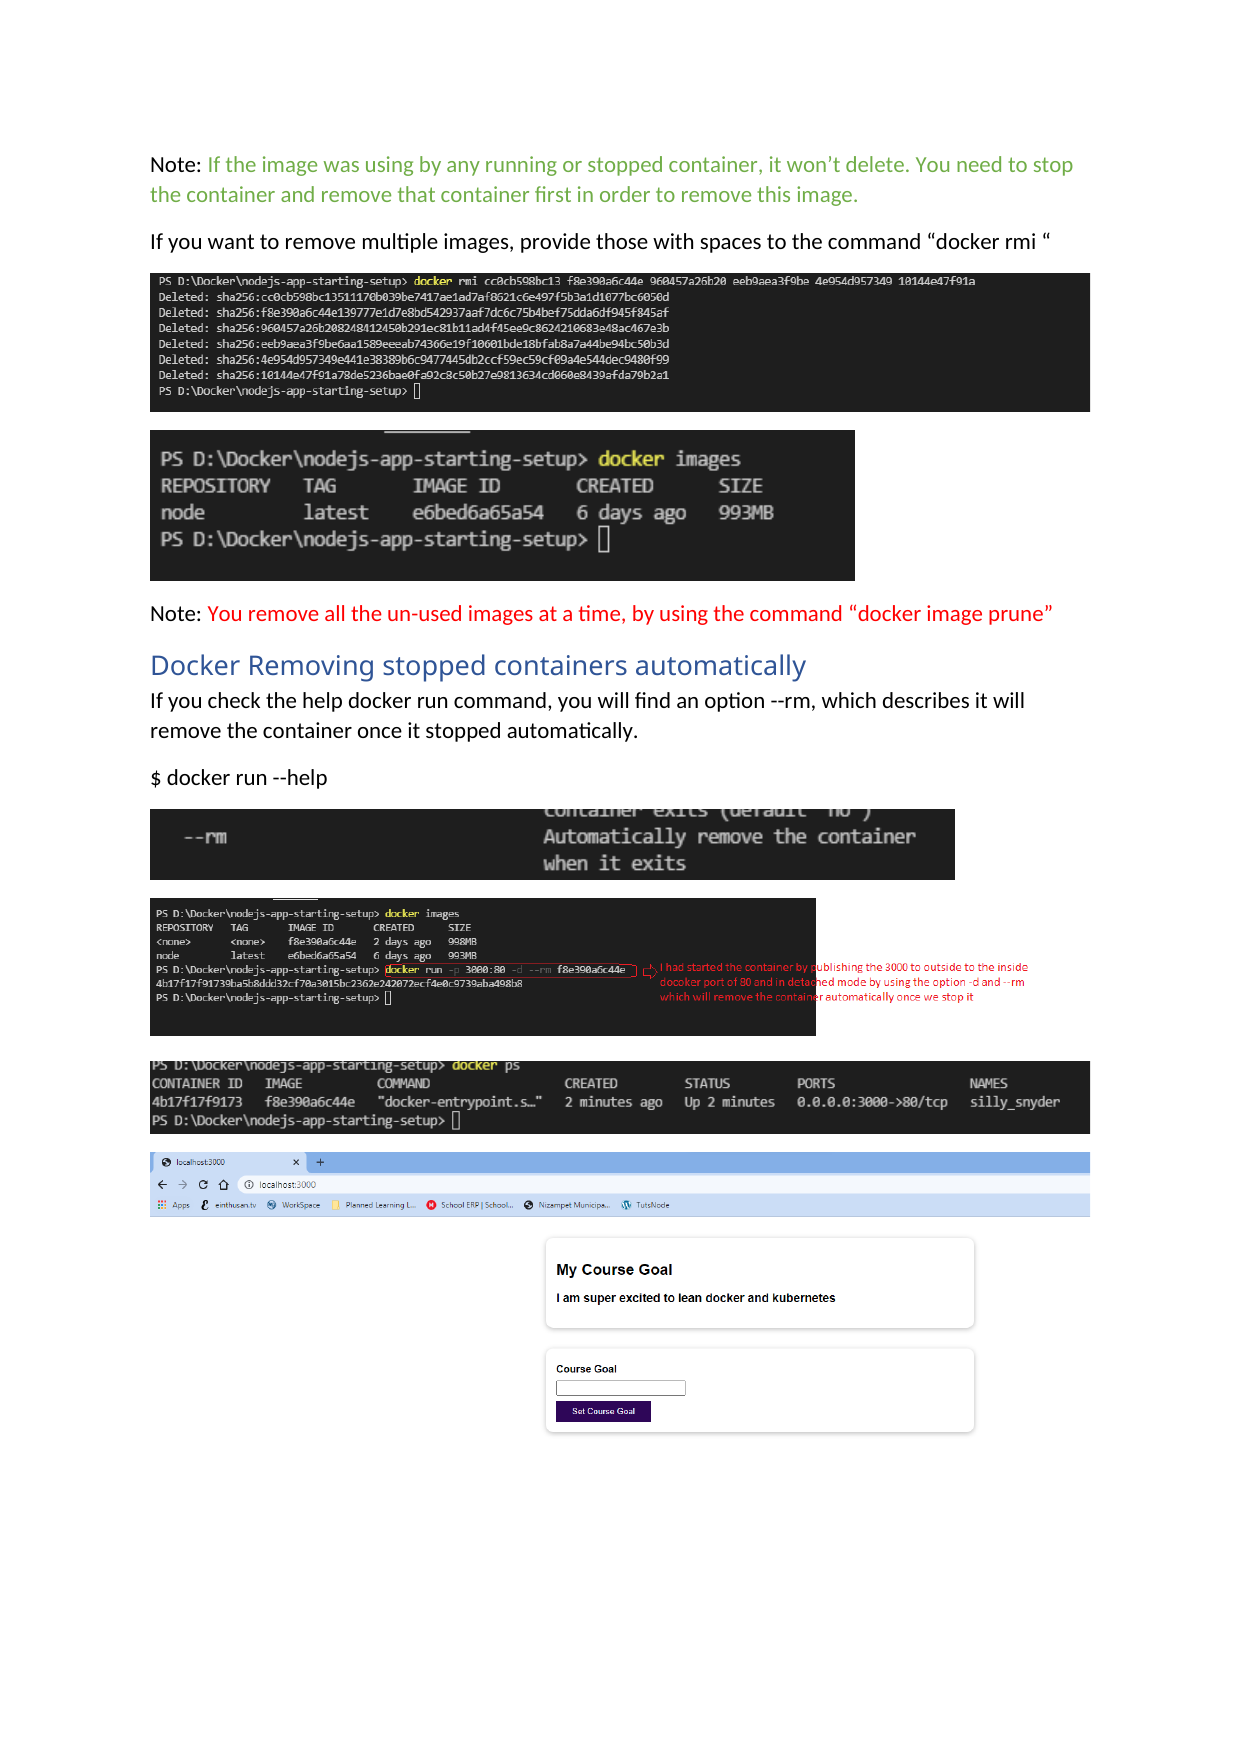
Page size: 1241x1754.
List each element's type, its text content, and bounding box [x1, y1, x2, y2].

text Note: If the image was using by any running or stopped container, it won’t delete. You need to stop the container and remove that container first in order to remove this image. [150, 150, 1090, 208]
picture [150, 273, 1091, 412]
picture [150, 1061, 1091, 1134]
text If you want to remove multiple images, provide those with spaces to the command “docker rmi “ [150, 227, 1090, 255]
picture [150, 1152, 1091, 1460]
text If you check the help docker run command, you will find an option --rm, which describes it will remove the container once it stopped automatically. [150, 686, 1090, 744]
text Note: You remove all the un-used images at a time, by using the command “docker image prune” [150, 599, 1090, 627]
picture [150, 809, 955, 880]
picture [150, 898, 1089, 1043]
subtitle Docker Removing stopped containers automatically [150, 646, 1090, 683]
picture [150, 430, 855, 581]
text $ docker run --help [150, 763, 1090, 791]
